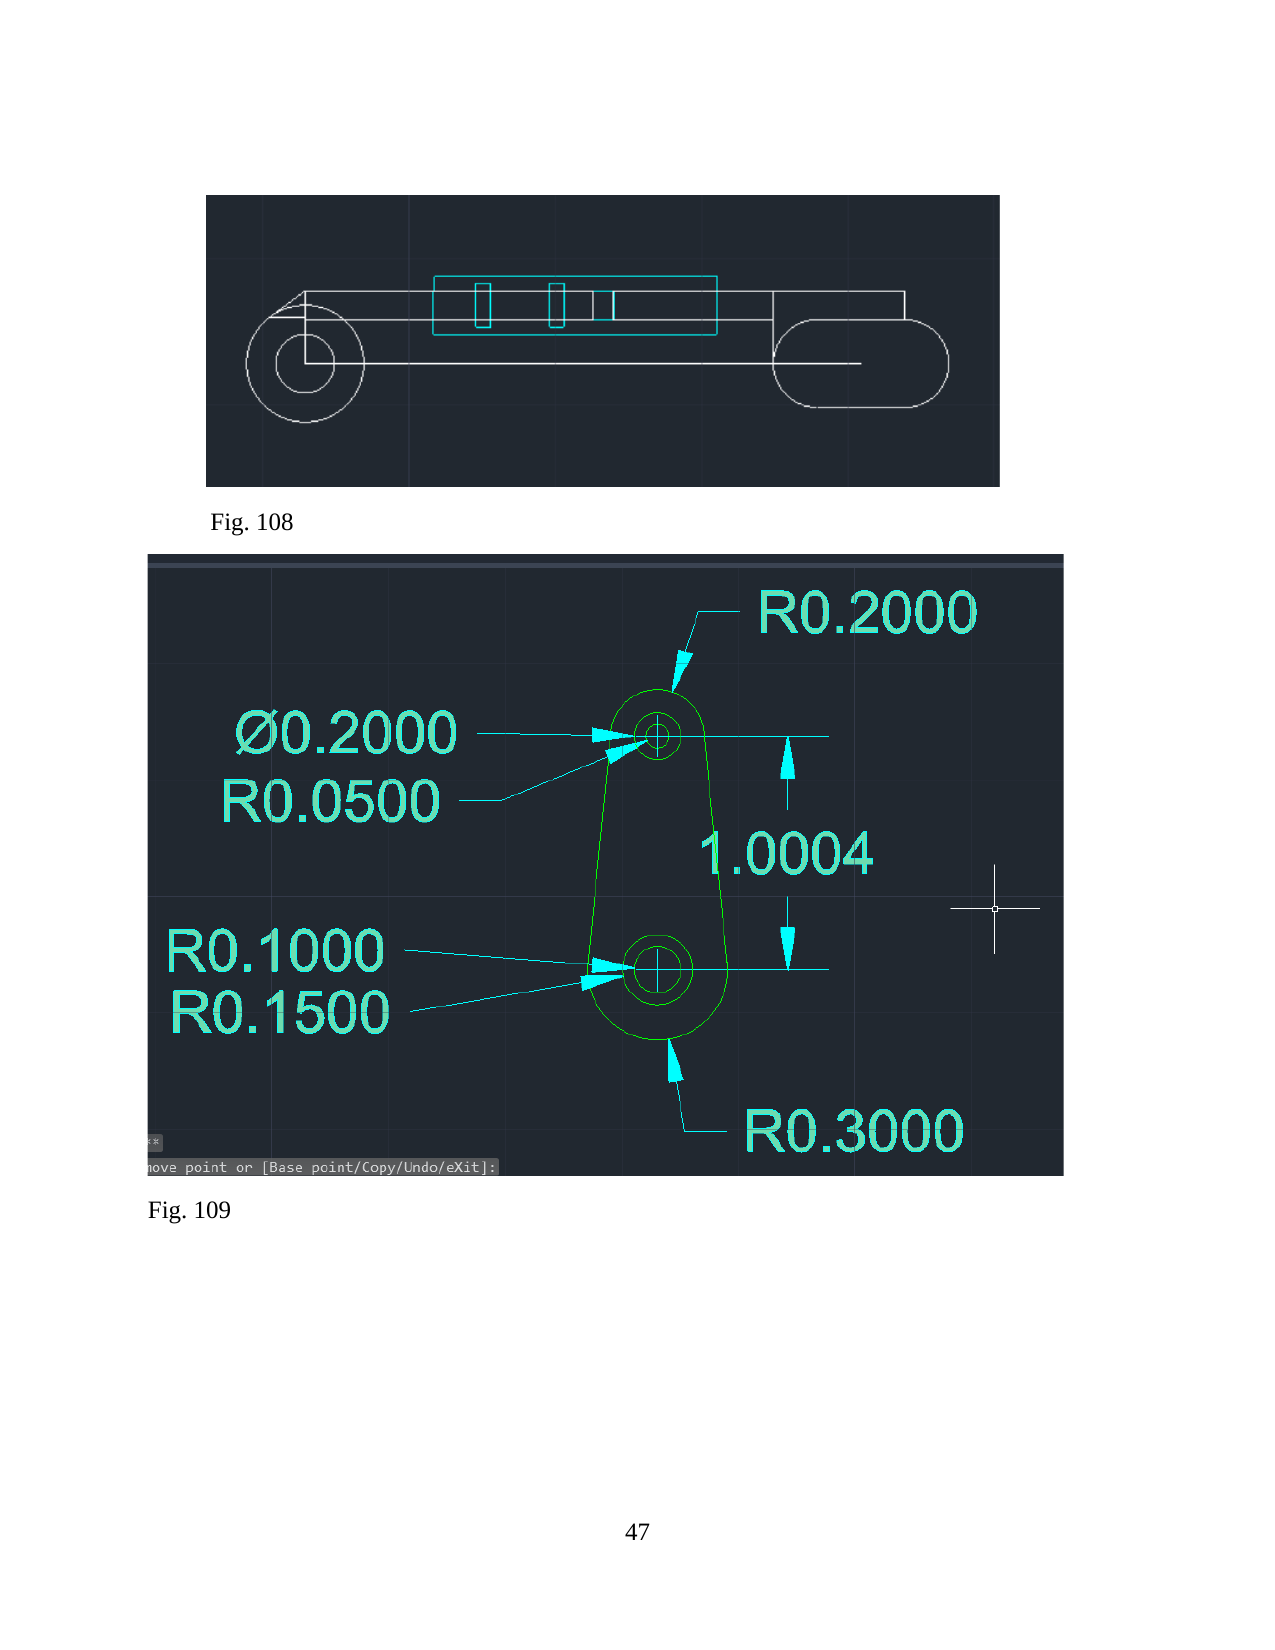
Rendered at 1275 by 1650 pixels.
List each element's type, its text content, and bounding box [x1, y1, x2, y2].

picture [206, 195, 999, 487]
text Fig. 109 [148, 1195, 1127, 1223]
picture [147, 554, 1064, 1176]
text Fig. 108 [148, 507, 1127, 535]
